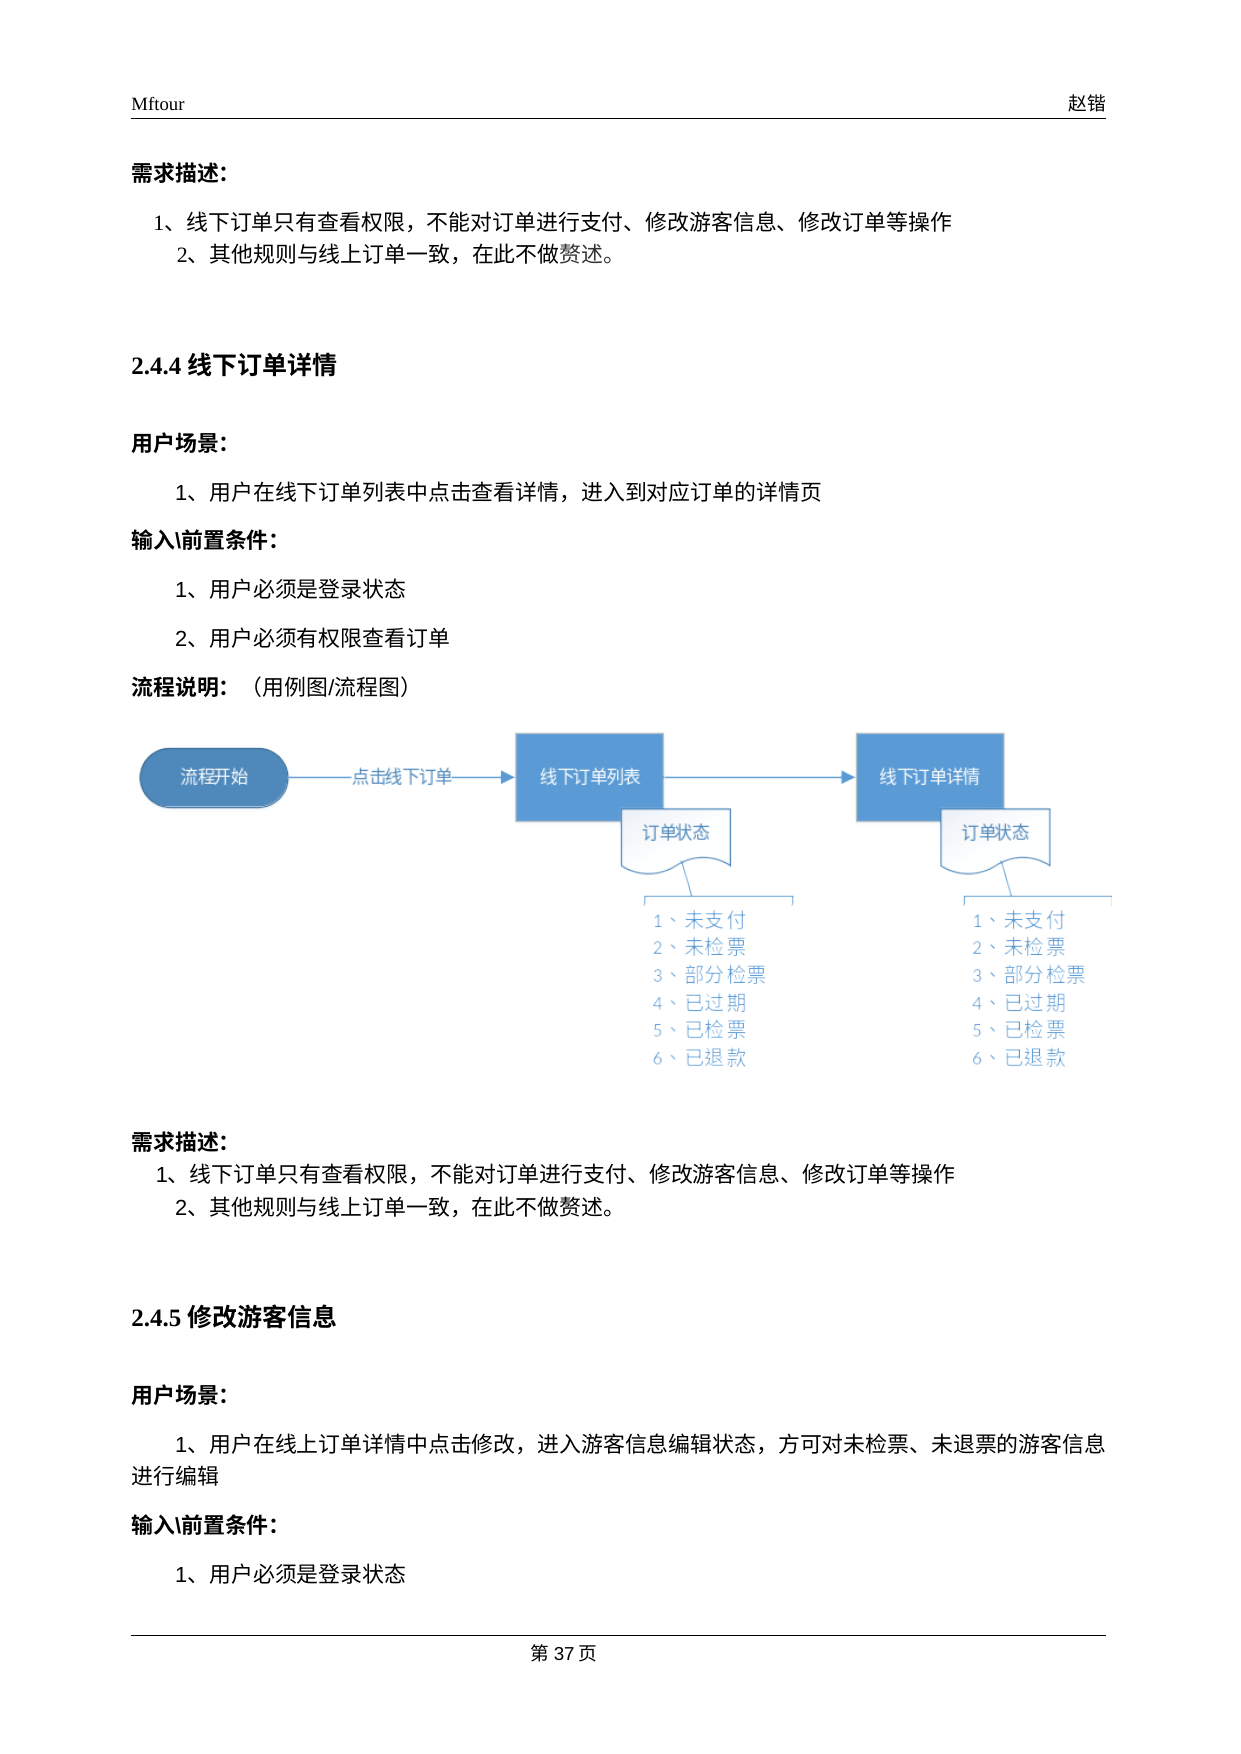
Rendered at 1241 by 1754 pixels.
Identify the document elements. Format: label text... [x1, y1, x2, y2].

text 需求描述： [131, 1124, 1106, 1157]
subtitle 线下订单详情 [131, 331, 1106, 396]
text 1、用户在线下订单列表中点击查看详情，进入到对应订单的详情页 [131, 474, 1106, 507]
text 1、用户必须是登录状态 [131, 1556, 1106, 1589]
text 1、线下订单只有查看权限，不能对订单进行支付、修改游客信息、修改订单等操作 [131, 1157, 1106, 1189]
text 2、用户必须有权限查看订单 [131, 620, 1106, 653]
text 2、其他规则与线上订单一致，在此不做赘述。 [131, 237, 1106, 269]
subtitle 修改游客信息 [131, 1283, 1106, 1348]
text 流程说明：（用例图/流程图） [131, 669, 1106, 702]
text 用户场景： [131, 1377, 1106, 1410]
text 输入\前置条件： [131, 523, 1106, 555]
text 1、用户在线上订单详情中点击修改，进入游客信息编辑状态，方可对未检票、未退票的游客信息进行编辑 [131, 1426, 1106, 1491]
text 需求描述： [131, 156, 1106, 188]
text 用户场景： [131, 425, 1106, 458]
text 2、其他规则与线上订单一致，在此不做赘述。 [131, 1189, 1106, 1222]
text 输入\前置条件： [131, 1507, 1106, 1540]
text 1、线下订单只有查看权限，不能对订单进行支付、修改游客信息、修改订单等操作 [131, 204, 1106, 237]
text 1、用户必须是登录状态 [131, 572, 1106, 604]
